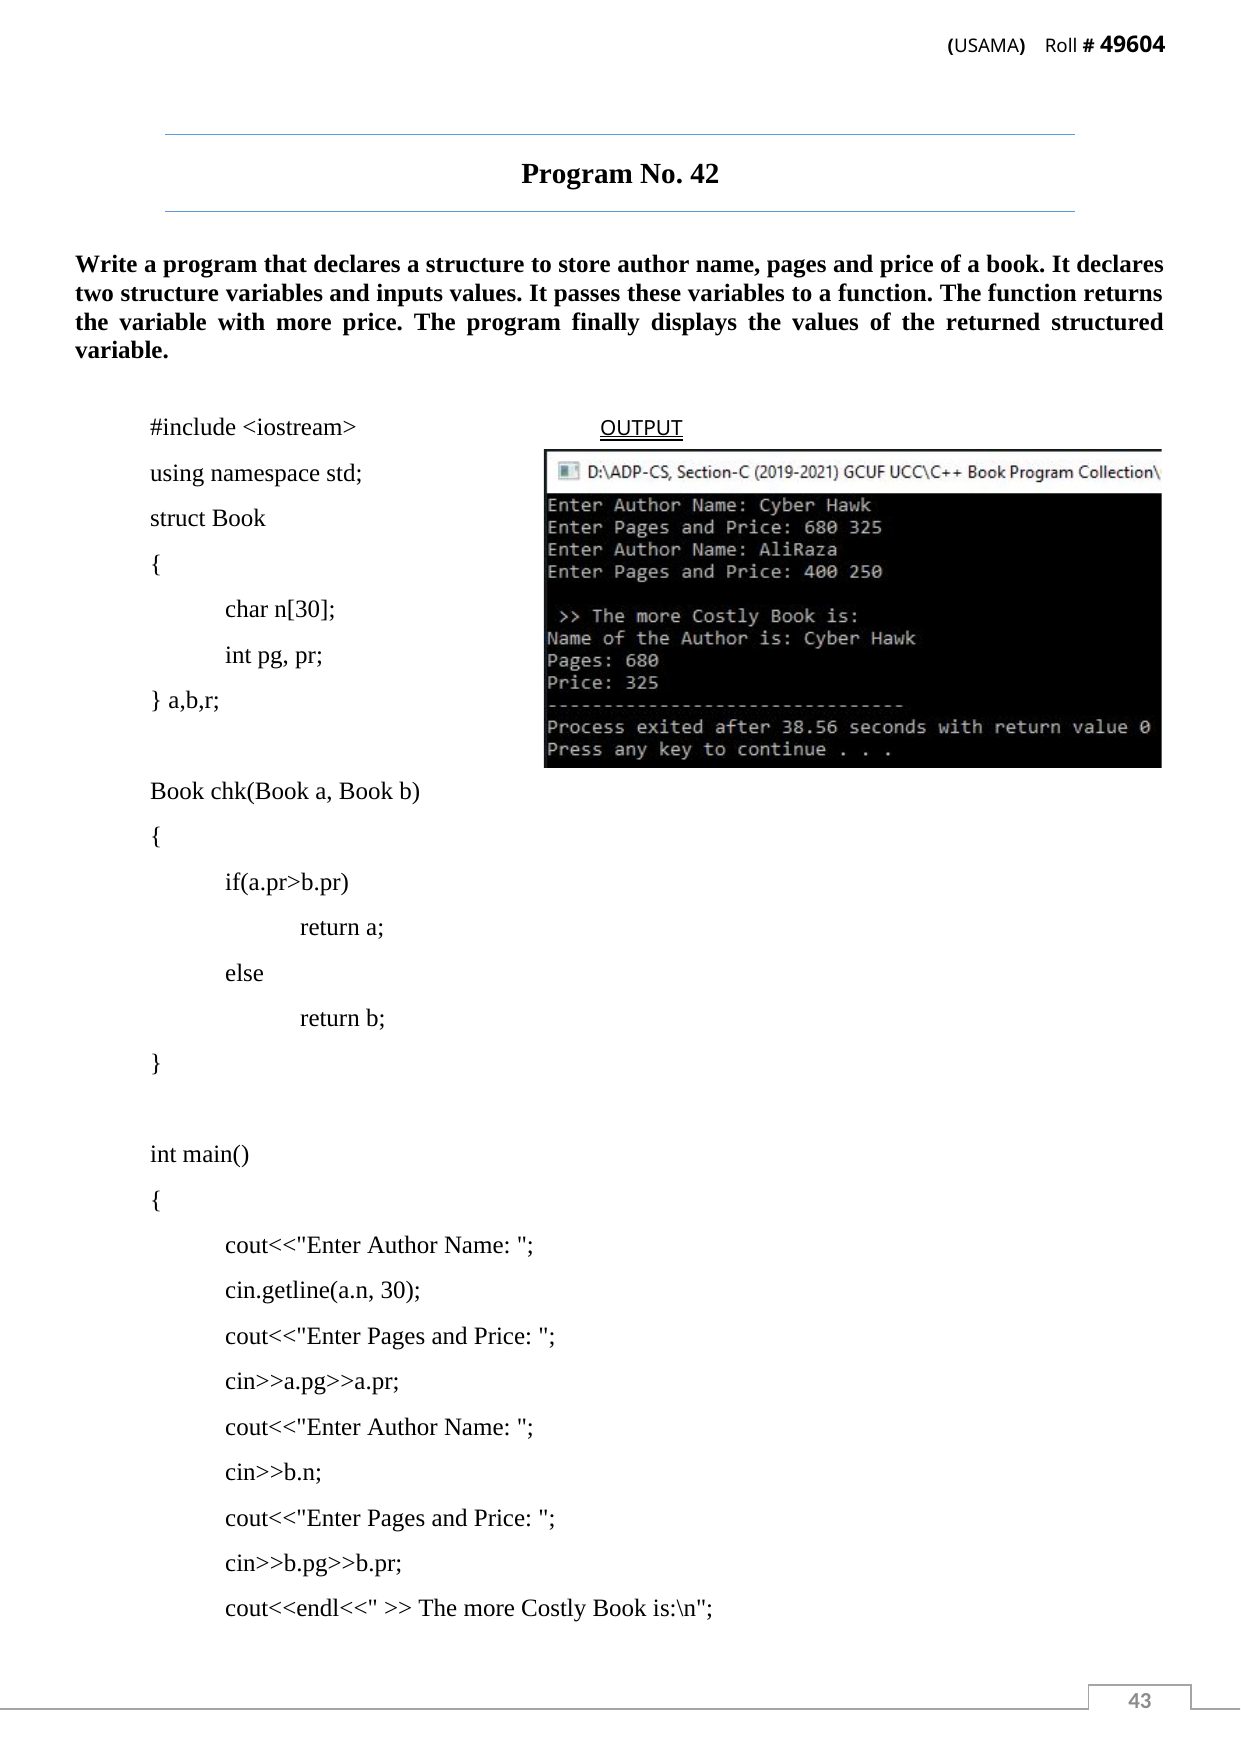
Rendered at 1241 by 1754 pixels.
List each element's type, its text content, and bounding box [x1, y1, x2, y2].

text #include <iostream> OUTPUT [150, 412, 1165, 441]
text cout<<endl<<" >> The more Costly Book is:\n"; [150, 1593, 1165, 1622]
text cin>>b.pg>>b.pr; [150, 1548, 1165, 1577]
text int pg, pr; [150, 640, 543, 668]
text cout<<"Enter Pages and Price: "; [150, 1321, 1165, 1350]
text cin>>a.pg>>a.pr; [150, 1366, 1165, 1395]
text cout<<"Enter Pages and Price: "; [150, 1503, 1165, 1531]
text using namespace std; [150, 458, 543, 487]
text return b; [150, 1003, 1165, 1032]
text } [150, 1048, 1165, 1077]
text struct Book [150, 503, 543, 532]
text else [150, 958, 1165, 986]
text return a; [150, 912, 1165, 941]
text Book chk(Book a, Book b) [150, 776, 1165, 805]
text cout<<"Enter Author Name: "; [150, 1412, 1165, 1441]
text } a,b,r; [150, 685, 543, 714]
text { [150, 549, 543, 578]
text { [150, 821, 1165, 850]
text cout<<"Enter Author Name: "; [150, 1230, 1165, 1259]
text { [150, 1185, 1165, 1213]
text Write a program that declares a structure to store author name, pages and price of a book. It declares two structure variables and inputs values. It passes these variables to a function. The function returns the variable with more price. The program finally displays the values of the returned structured variable. [75, 249, 1165, 364]
text cin.getline(a.n, 30); [150, 1276, 1165, 1304]
picture [543, 449, 1162, 768]
text int main() [150, 1139, 1165, 1168]
text if(a.pr>b.pr) [150, 867, 1165, 896]
text Program No. 42 [165, 135, 1075, 211]
text char n[30]; [150, 594, 543, 623]
text cin>>b.n; [150, 1457, 1165, 1486]
